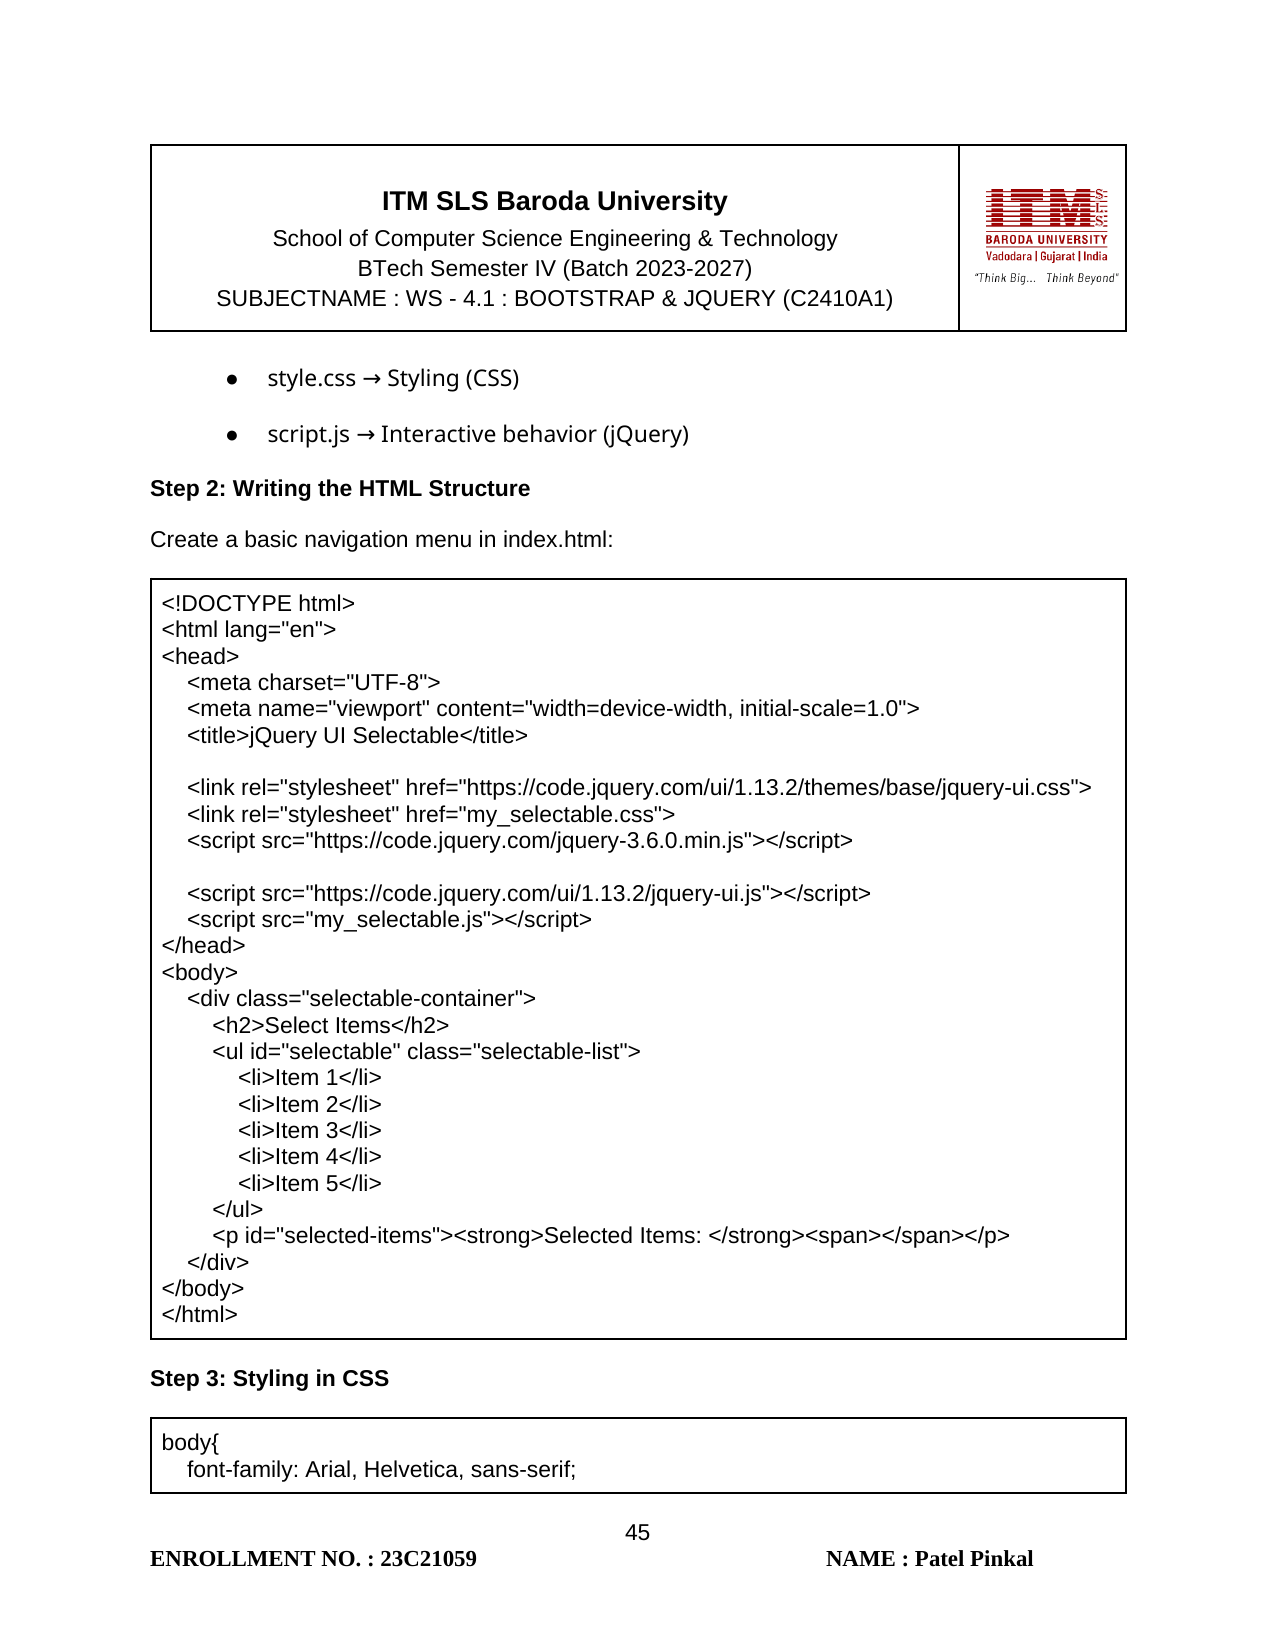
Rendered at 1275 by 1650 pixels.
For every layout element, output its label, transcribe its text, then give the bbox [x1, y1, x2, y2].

text Step 2: Writing the HTML Structure [150, 475, 1125, 501]
picture [969, 185, 1124, 288]
text ● [225, 418, 1125, 450]
text Step 3: Styling in CSS [150, 1365, 1125, 1392]
text ● [225, 362, 1125, 393]
text Create a basic navigation menu in index.html: [150, 526, 1125, 552]
